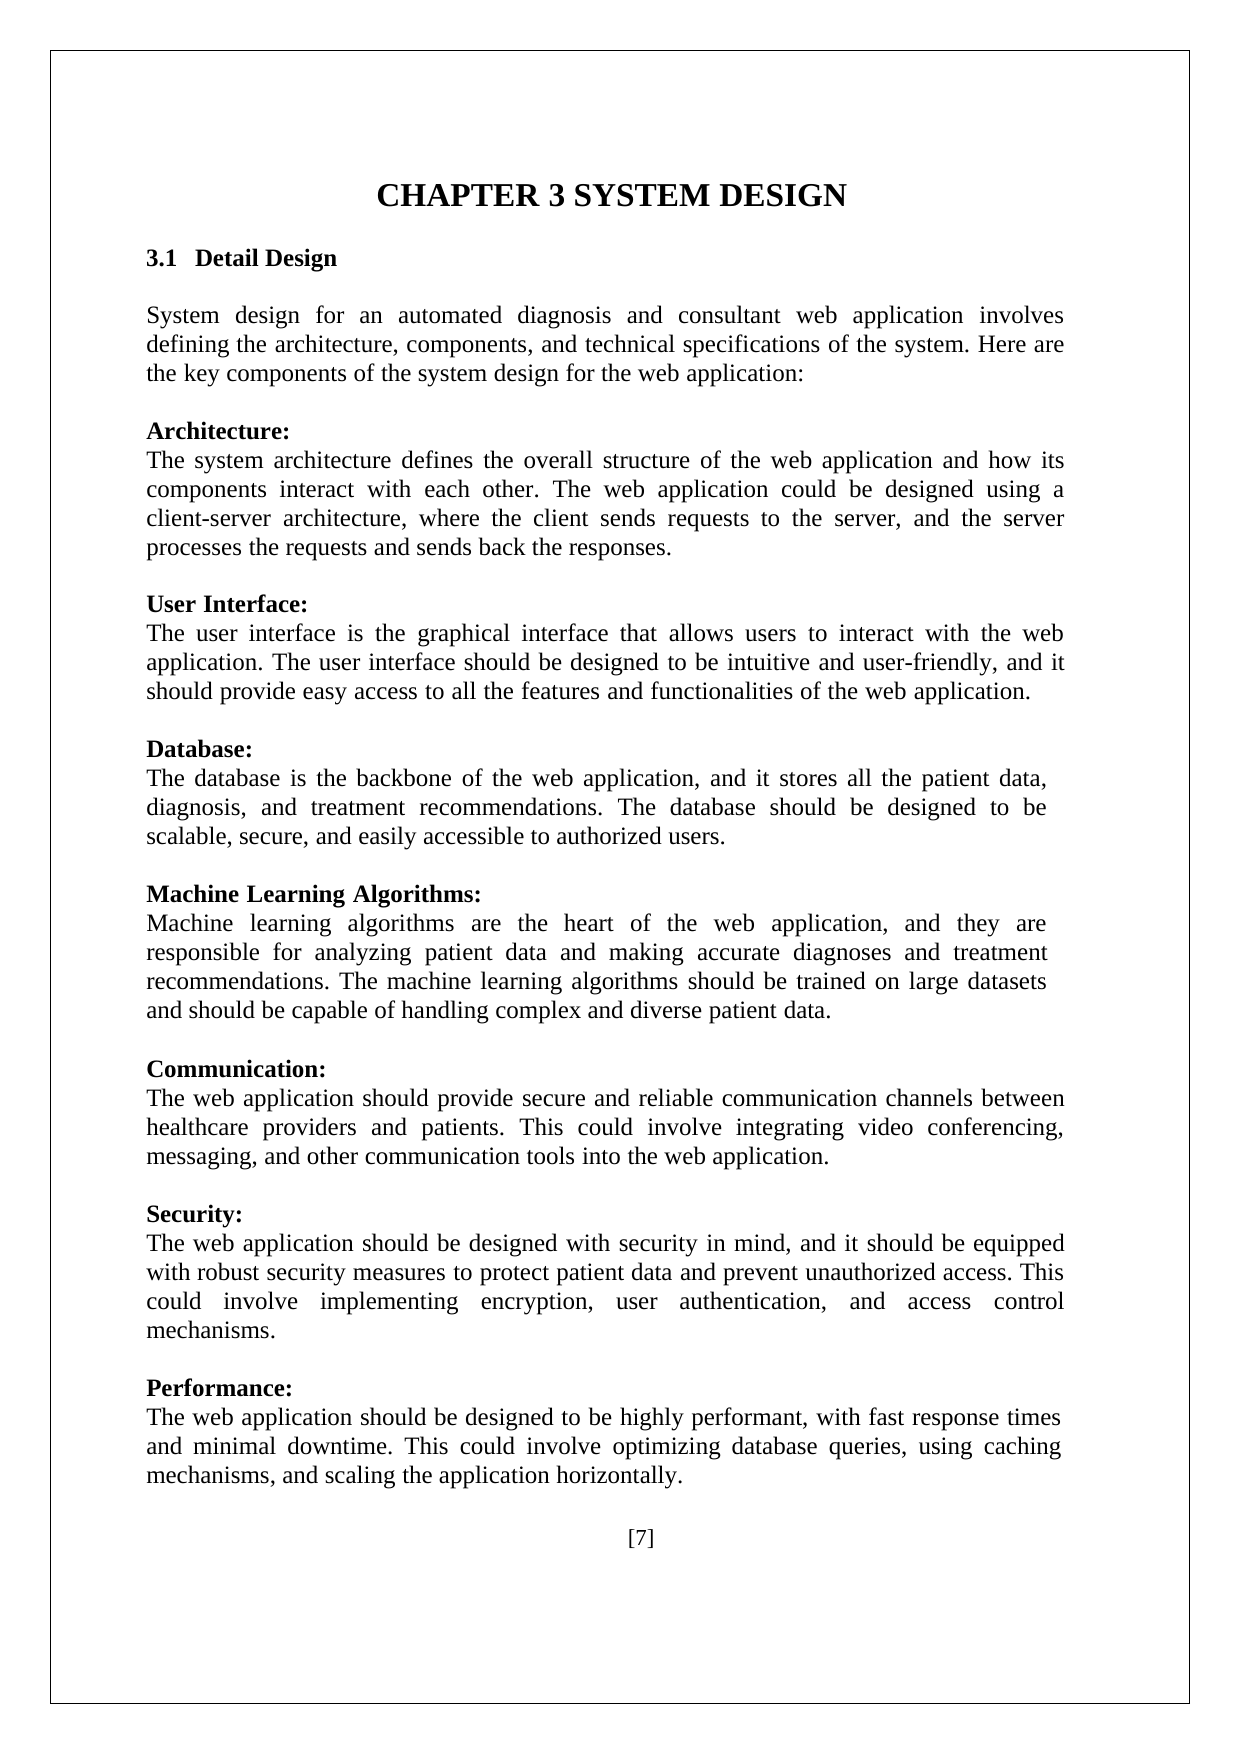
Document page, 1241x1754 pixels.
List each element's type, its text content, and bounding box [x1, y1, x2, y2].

text The system architecture defines the overall structure of the web application and how its components interact with each other. The web application could be designed using a client-server architecture, where the client sends requests to the server, and the server processes the requests and sends back the responses. [146, 445, 1064, 561]
subtitle Performance: [146, 1373, 1176, 1402]
text System design for an automated diagnosis and consultant web application involves defining the architecture, components, and technical specifications of the system. Here are the key components of the system design for the web application: [146, 300, 1064, 387]
subtitle Communication: [146, 1054, 1176, 1083]
text Machine learning algorithms are the heart of the web application, and they are responsible for analyzing patient data and making accurate diagnoses and treatment recommendations. The machine learning algorithms should be trained on large datasets and should be capable of handling complex and diverse patient data. [146, 908, 1047, 1024]
text The web application should be designed to be highly performant, with fast response times and minimal downtime. This could involve optimizing database queries, using caching mechanisms, and scaling the application horizontally. [146, 1402, 1062, 1489]
subtitle CHAPTER 3 SYSTEM DESIGN [376, 176, 1176, 214]
text The database is the backbone of the web application, and it stores all the patient data, diagnosis, and treatment recommendations. The database should be designed to be scalable, secure, and easily accessible to authorized users. [146, 763, 1047, 850]
subtitle Machine Learning Algorithms: [146, 879, 1176, 908]
subtitle Security: [146, 1199, 1176, 1228]
subtitle Architecture: [146, 416, 1176, 444]
text The user interface is the graphical interface that allows users to interact with the web application. The user interface should be designed to be intuitive and user-friendly, and it should provide easy access to all the features and functionalities of the web application. [146, 618, 1064, 705]
subtitle User Interface: [146, 589, 1176, 618]
subtitle Database: [146, 734, 1176, 763]
text The web application should be designed with security in mind, and it should be equipped with robust security measures to protect patient data and prevent unauthorized access. This could involve implementing encryption, user authentication, and access control mechanisms. [146, 1228, 1064, 1344]
list Detail Design [146, 243, 1176, 272]
text The web application should provide secure and reliable communication channels between healthcare providers and patients. This could involve integrating video conferencing, messaging, and other communication tools into the web application. [146, 1083, 1064, 1170]
